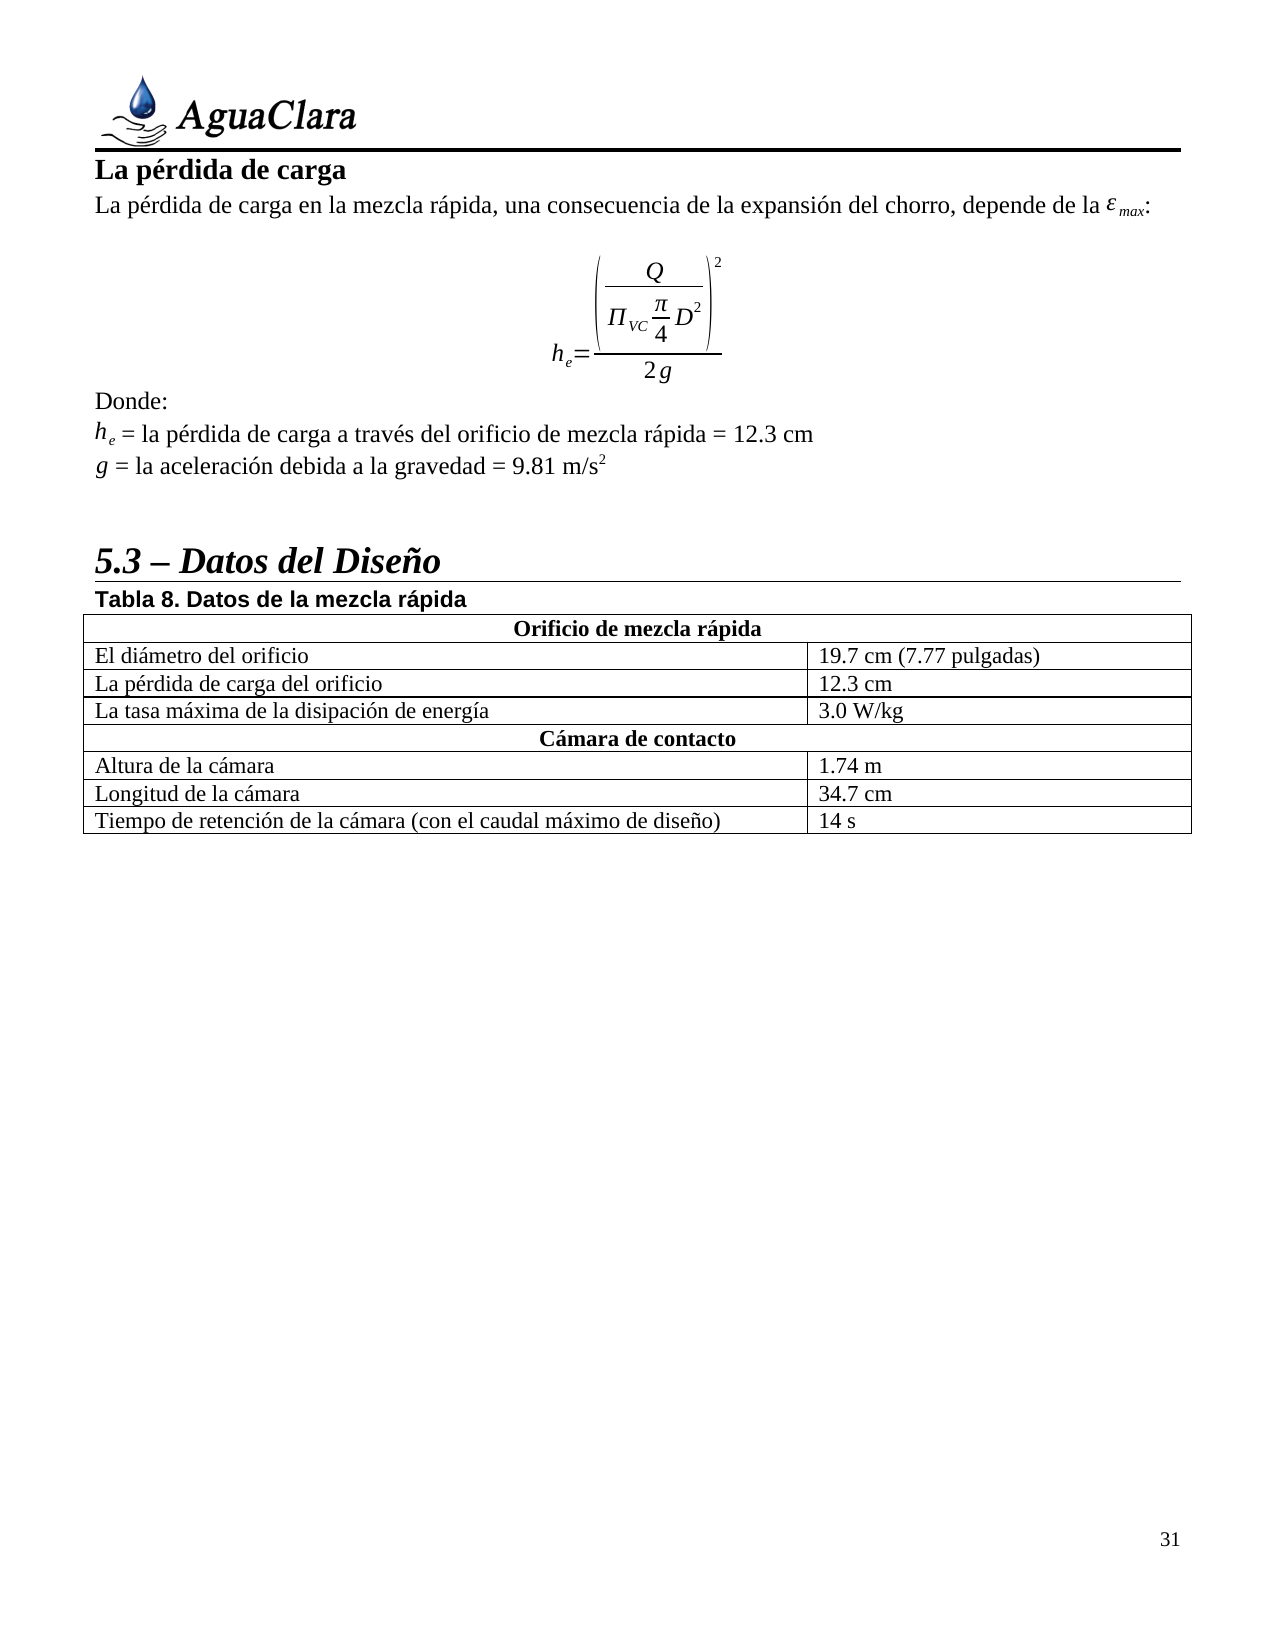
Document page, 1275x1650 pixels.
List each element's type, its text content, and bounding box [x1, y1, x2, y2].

table_cell 34.7 cm [808, 780, 1191, 806]
table_cell Longitud de la cámara [84, 780, 807, 806]
subtitle La pérdida de carga [94, 152, 1181, 186]
table_cell 19.7 cm (7.77 pulgadas) [808, 643, 1191, 669]
table_cell La pérdida de carga del orificio [84, 670, 807, 696]
picture [94, 75, 373, 148]
table_cell 14 s [808, 807, 1191, 833]
table_cell La tasa máxima de la disipación de energía [84, 698, 807, 724]
table_header Orificio de mezcla rápida [84, 615, 1191, 642]
text Tabla 8. Datos de la mezcla rápida [94, 586, 1181, 612]
table_cell El diámetro del orificio [84, 643, 807, 669]
table_cell 12.3 cm [808, 670, 1191, 696]
text Donde: [94, 386, 1181, 415]
text = la aceleración debida a la gravedad = 9.81 m/s2 [94, 451, 1181, 480]
table_cell 3.0 W/kg [808, 698, 1191, 724]
subtitle – Datos del Diseño [94, 538, 1181, 582]
table_cell Tiempo de retención de la cámara (con el caudal máximo de diseño) [84, 807, 807, 833]
table_cell 1.74 m [808, 752, 1191, 778]
table_cell Altura de la cámara [84, 752, 807, 778]
text = la pérdida de carga a través del orificio de mezcla rápida = 12.3 cm [94, 417, 1181, 449]
text La pérdida de carga en la mezcla rápida, una consecuencia de la expansión del chorro, depende de la : [94, 188, 1181, 220]
table_cell Cámara de contacto [84, 725, 1191, 751]
